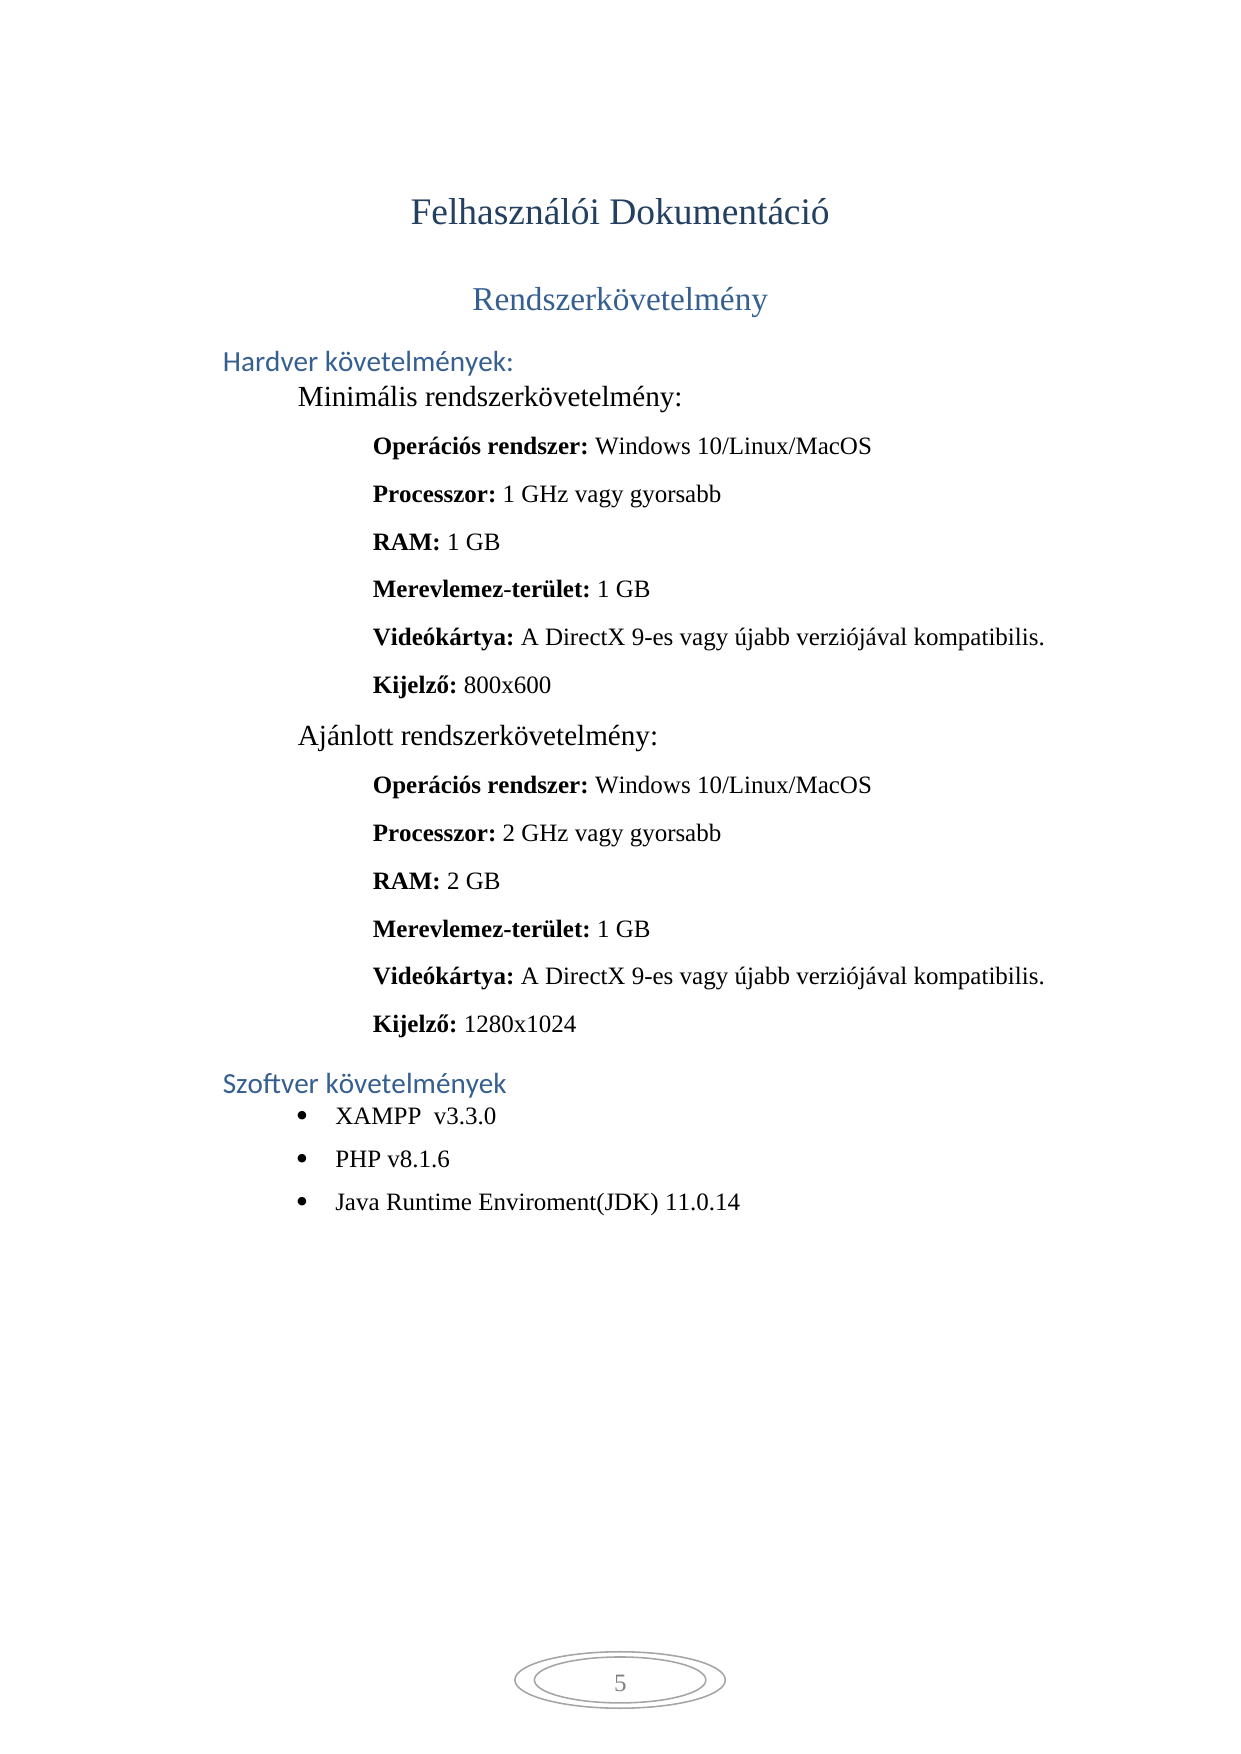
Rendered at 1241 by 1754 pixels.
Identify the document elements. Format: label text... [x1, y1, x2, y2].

text Videókártya: A DirectX 9-es vagy újabb verziójával kompatibilis. [298, 622, 1093, 651]
text Processzor: 1 GHz vagy gyorsabb [298, 479, 1093, 508]
text Videókártya: A DirectX 9-es vagy újabb verziójával kompatibilis. [298, 961, 1093, 990]
text Operációs rendszer: Windows 10/Linux/MacOS [298, 431, 1093, 460]
text Processzor: 2 GHz vagy gyorsabb [298, 818, 1093, 847]
subtitle Rendszerkövetelmény [148, 280, 1093, 318]
text RAM: 2 GB [298, 866, 1093, 895]
subtitle Felhasználói Dokumentáció [148, 189, 1093, 232]
text Kijelző: 800x600 [298, 670, 1093, 699]
list XAMPP v3.3.0 [298, 1101, 1093, 1129]
text Merevlemez-terület: 1 GB [298, 914, 1093, 942]
text Kijelző: 1280x1024 [298, 1009, 1093, 1038]
list Java Runtime Enviroment(JDK) 11.0.14 [298, 1187, 1093, 1216]
list PHP v8.1.6 [298, 1144, 1093, 1173]
subtitle Szoftver követelmények [148, 1065, 1093, 1101]
text RAM: 1 GB [298, 527, 1093, 556]
subtitle Hardver követelmények: [223, 343, 1093, 379]
text Operációs rendszer: Windows 10/Linux/MacOS [298, 771, 1093, 799]
text Merevlemez-terület: 1 GB [298, 574, 1093, 603]
text Ajánlott rendszerkövetelmény: [298, 718, 1093, 751]
text Minimális rendszerkövetelmény: [298, 379, 1093, 412]
